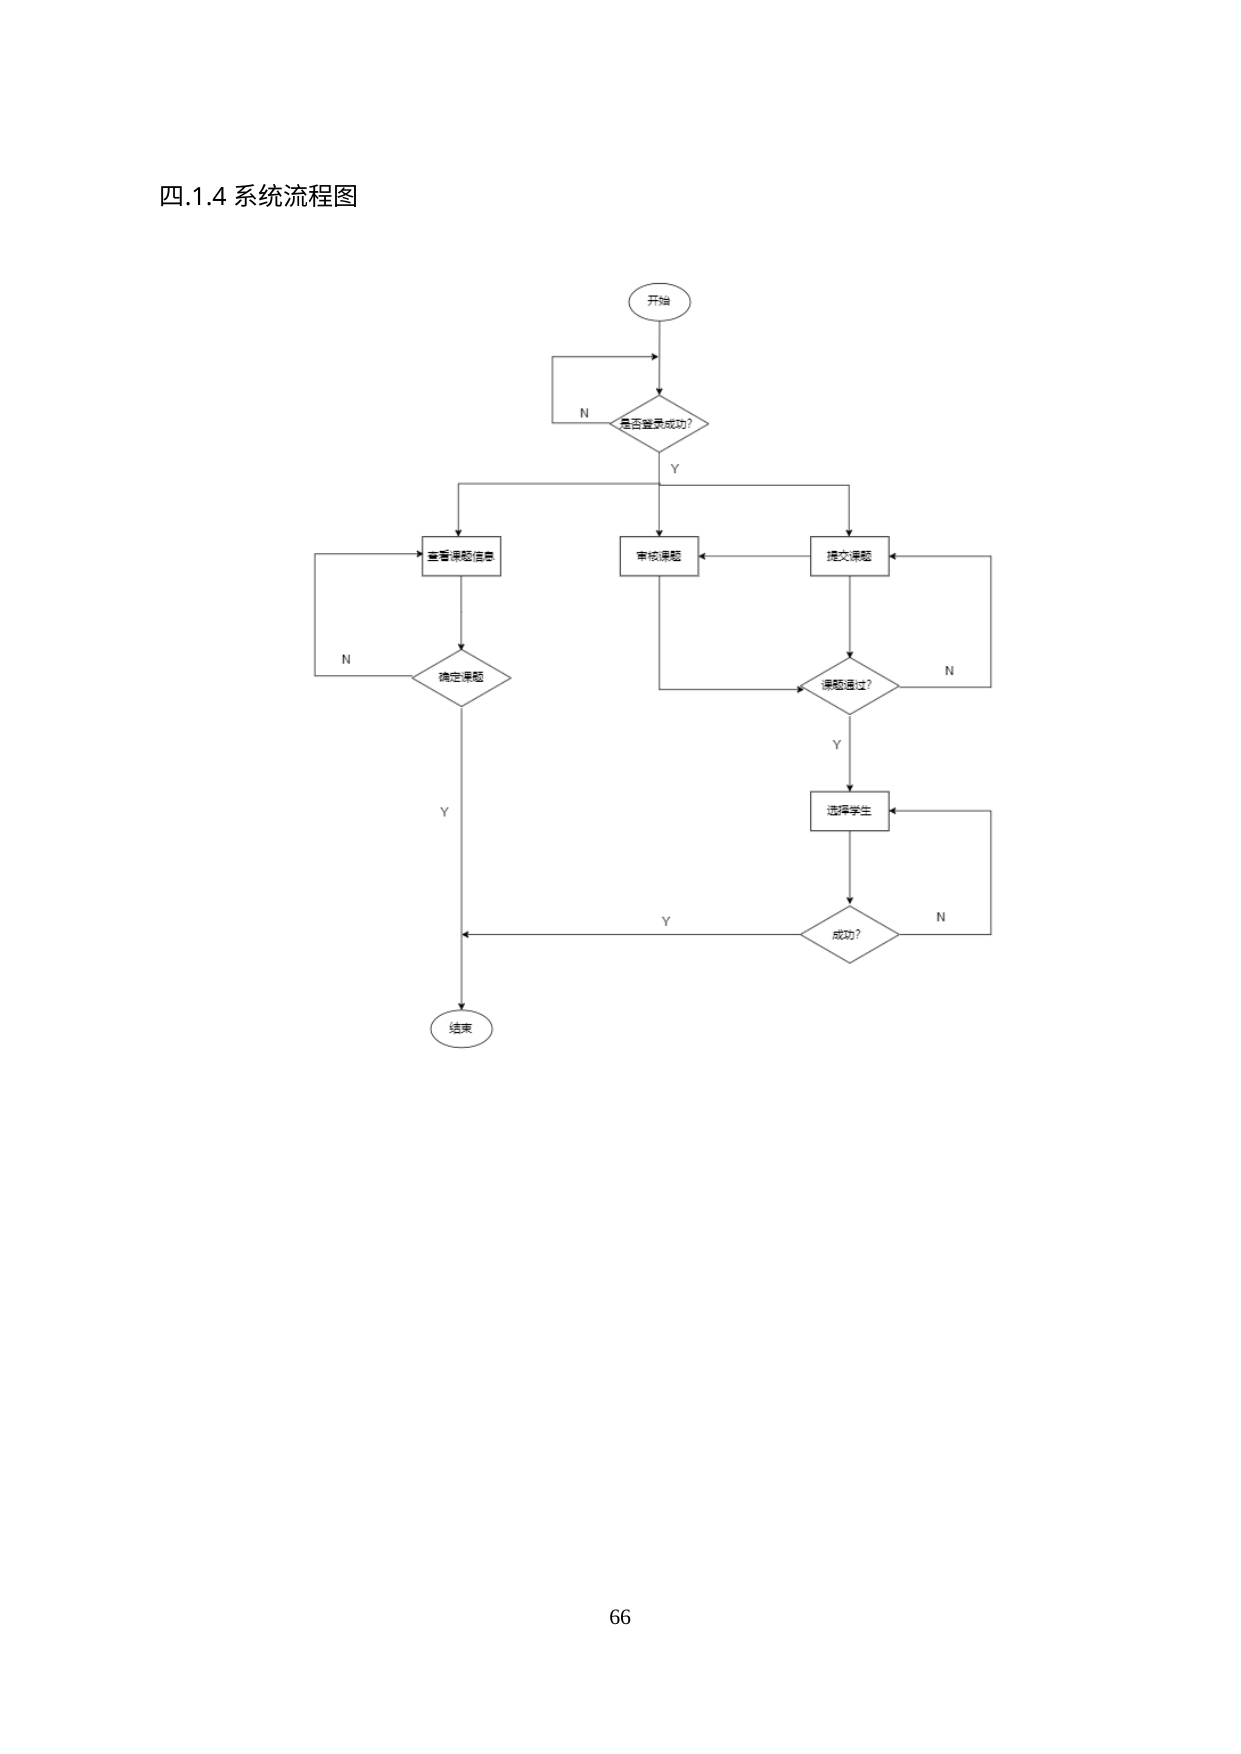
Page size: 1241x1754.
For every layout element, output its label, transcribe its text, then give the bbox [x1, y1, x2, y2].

subtitle 系统流程图 [159, 162, 1081, 227]
picture [252, 226, 1055, 1105]
